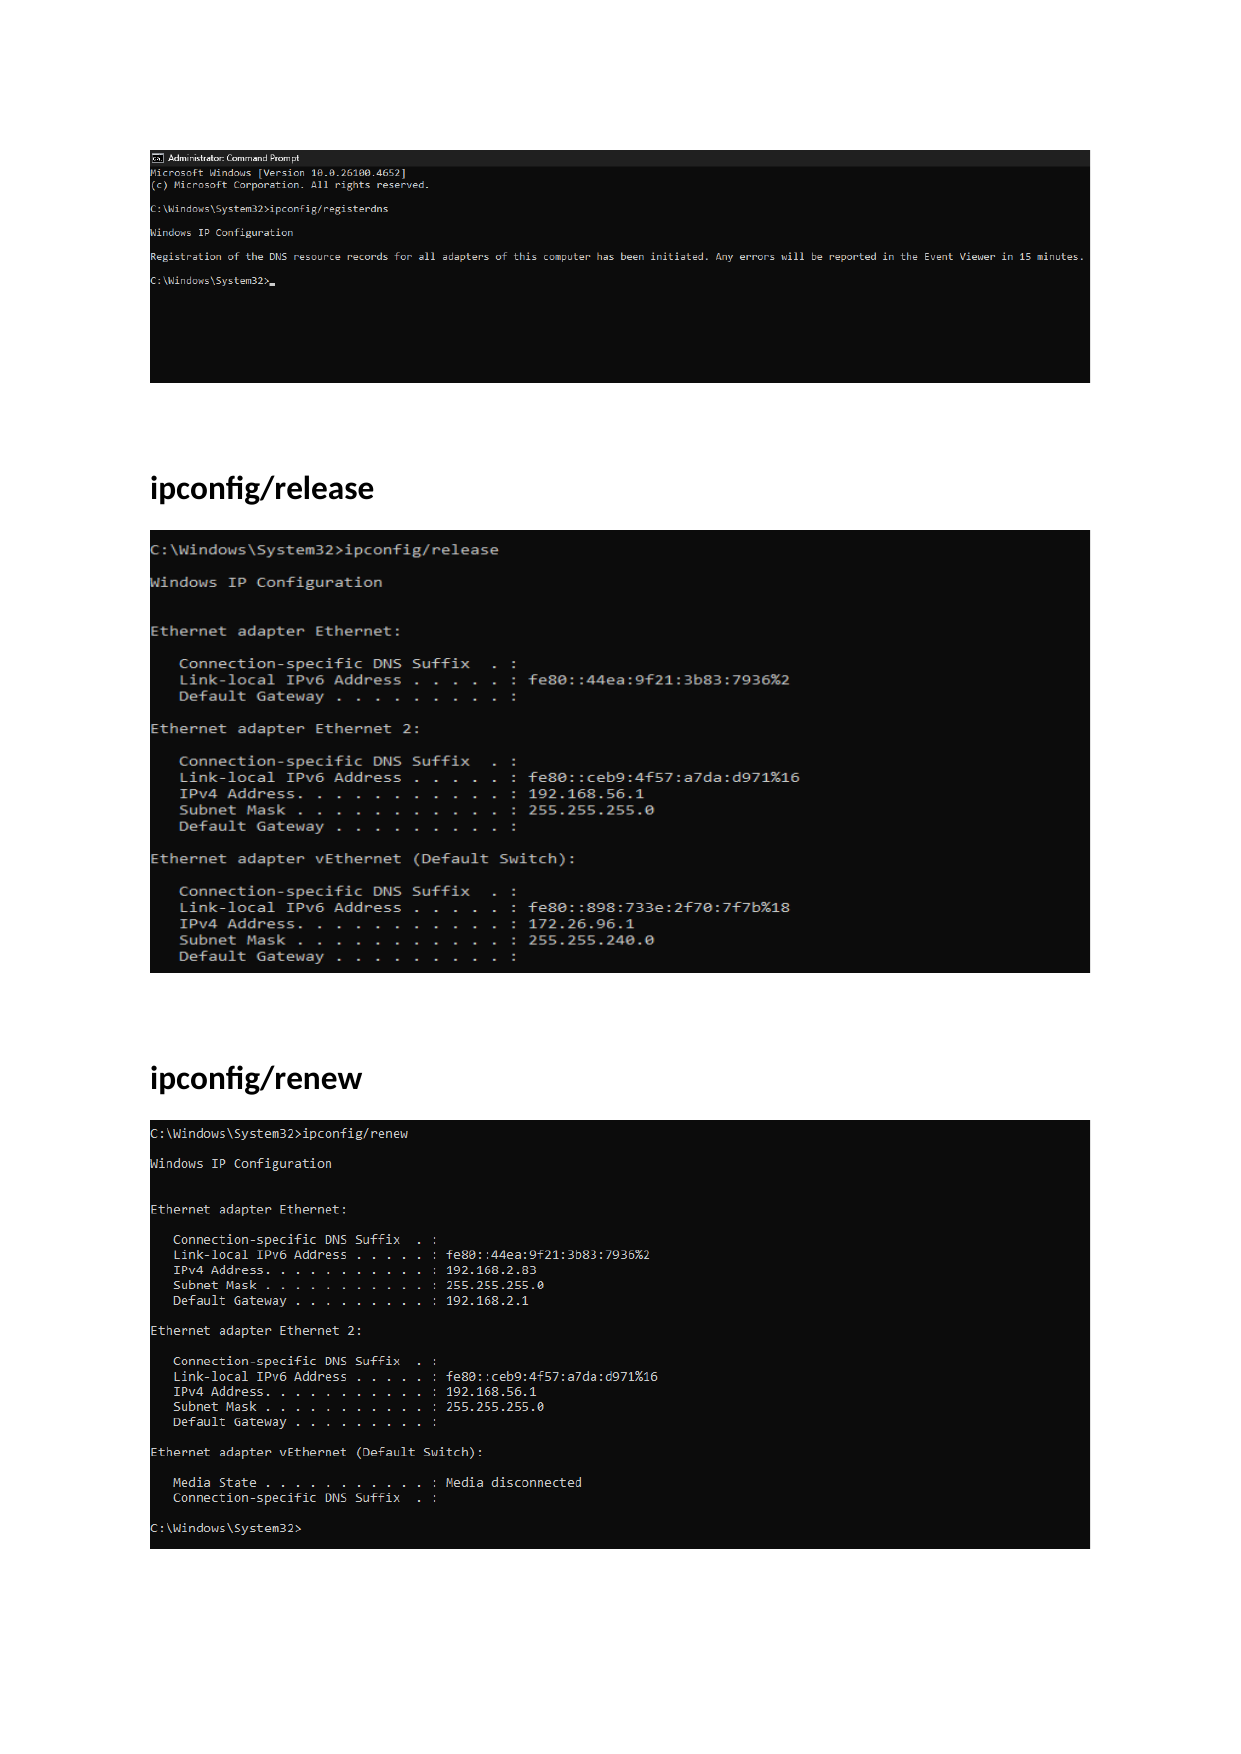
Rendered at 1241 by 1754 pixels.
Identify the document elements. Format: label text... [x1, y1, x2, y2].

text ipconfig/renew [150, 1057, 1090, 1098]
text ipconfig/release [150, 467, 1090, 508]
picture [150, 530, 1091, 973]
picture [150, 150, 1091, 383]
picture [150, 1120, 1091, 1549]
